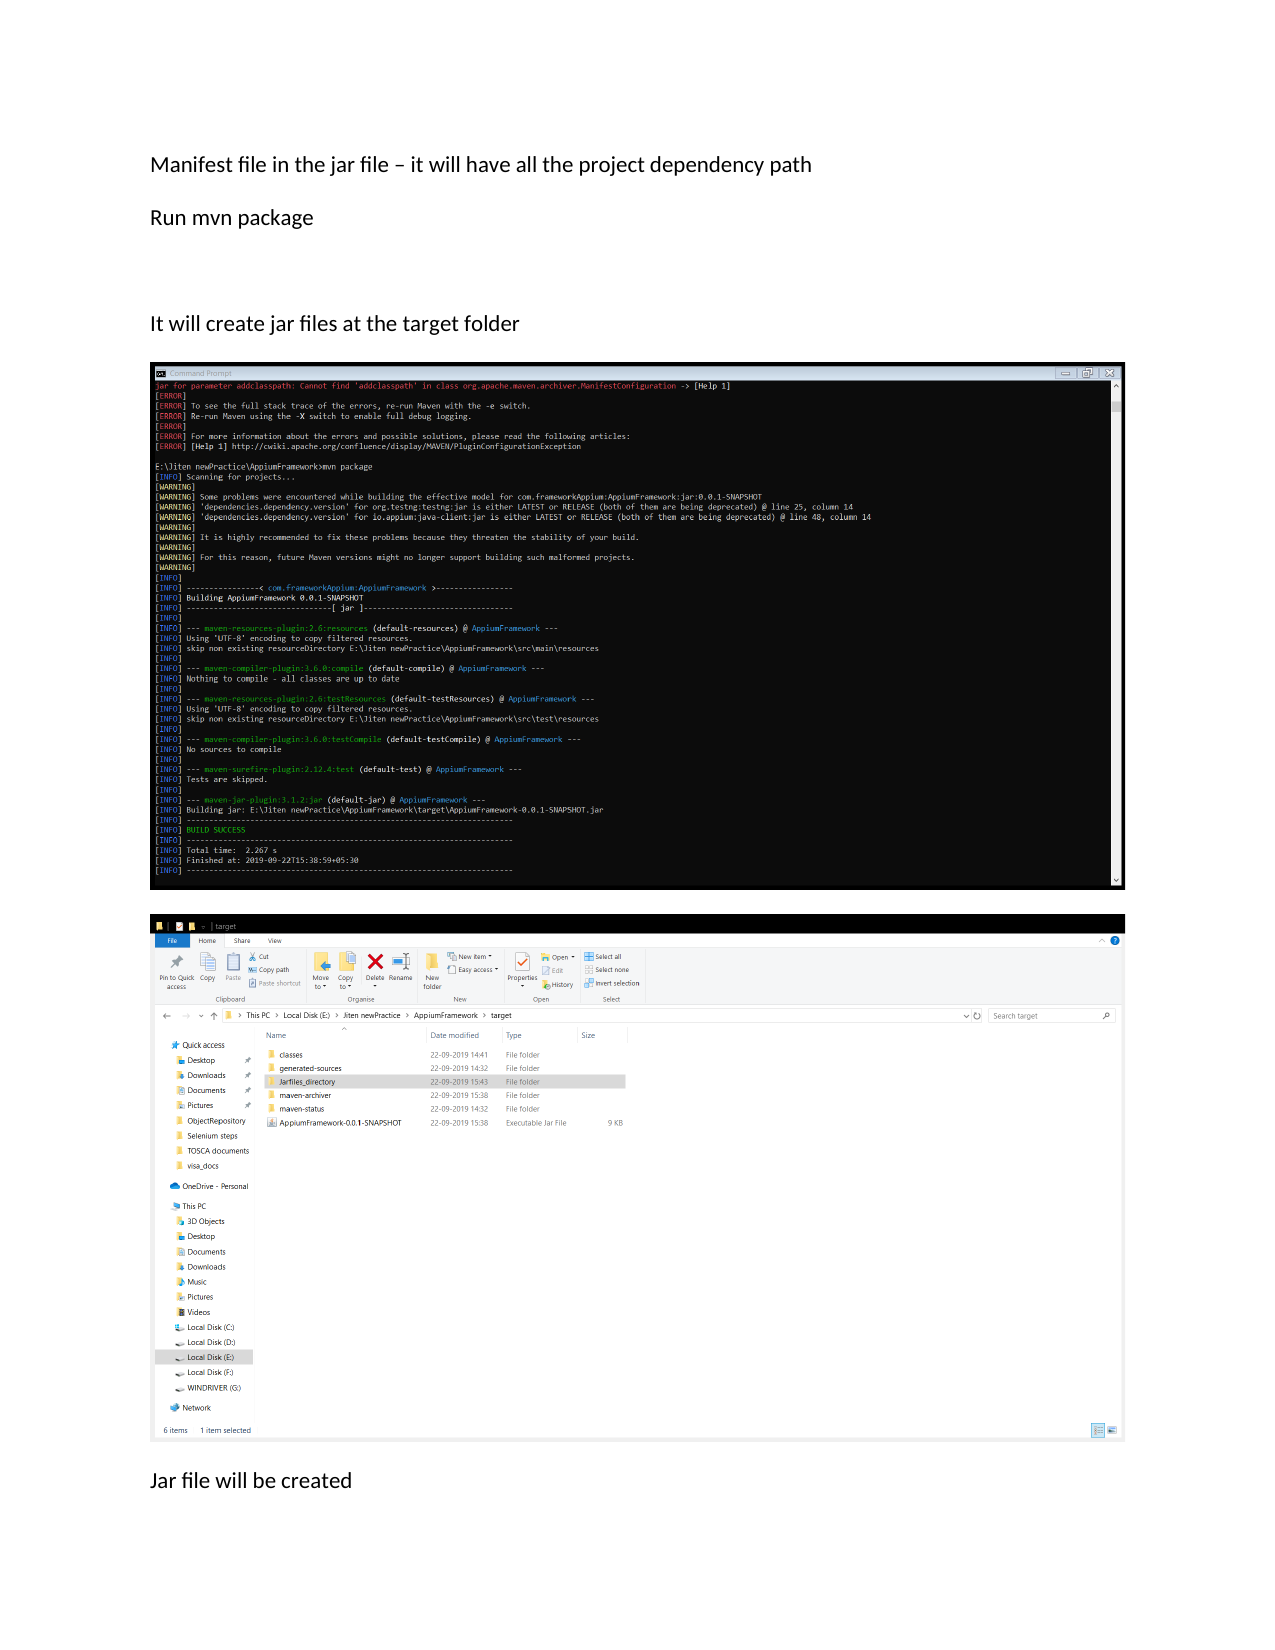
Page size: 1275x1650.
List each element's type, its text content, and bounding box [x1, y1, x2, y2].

text Jar file will be created [150, 1467, 1125, 1495]
text It will create jar files at the target folder [150, 309, 1125, 337]
text Run mvn package [150, 203, 1125, 231]
text Manifest file in the jar file – it will have all the project dependency path [150, 150, 1125, 178]
